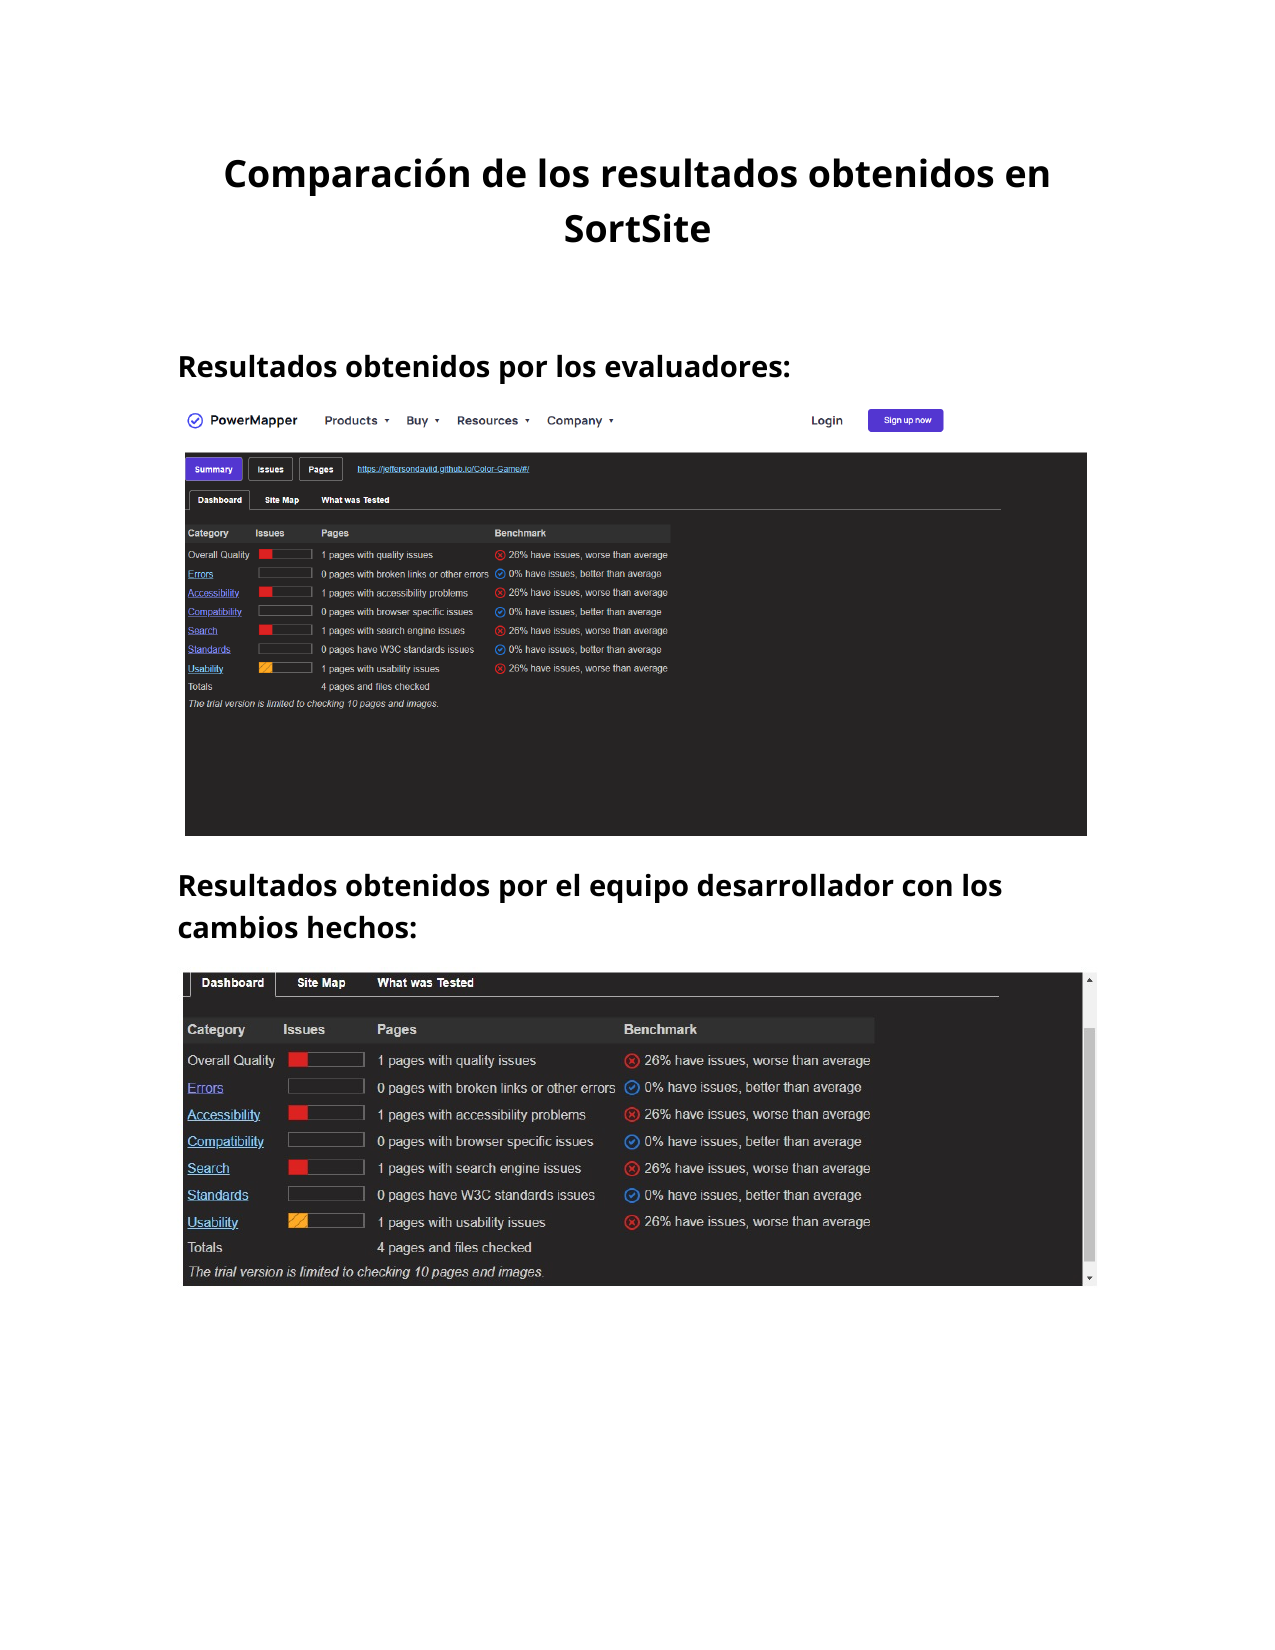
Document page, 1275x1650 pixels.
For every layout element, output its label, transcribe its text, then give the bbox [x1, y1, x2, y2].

picture [177, 967, 1098, 1292]
text Resultados obtenidos por los evaluadores: [177, 346, 1098, 386]
text Comparación de los resultados obtenidos en SortSite [177, 148, 1098, 254]
text Resultados obtenidos por el equipo desarrollador con los cambios hechos: [177, 865, 1098, 947]
